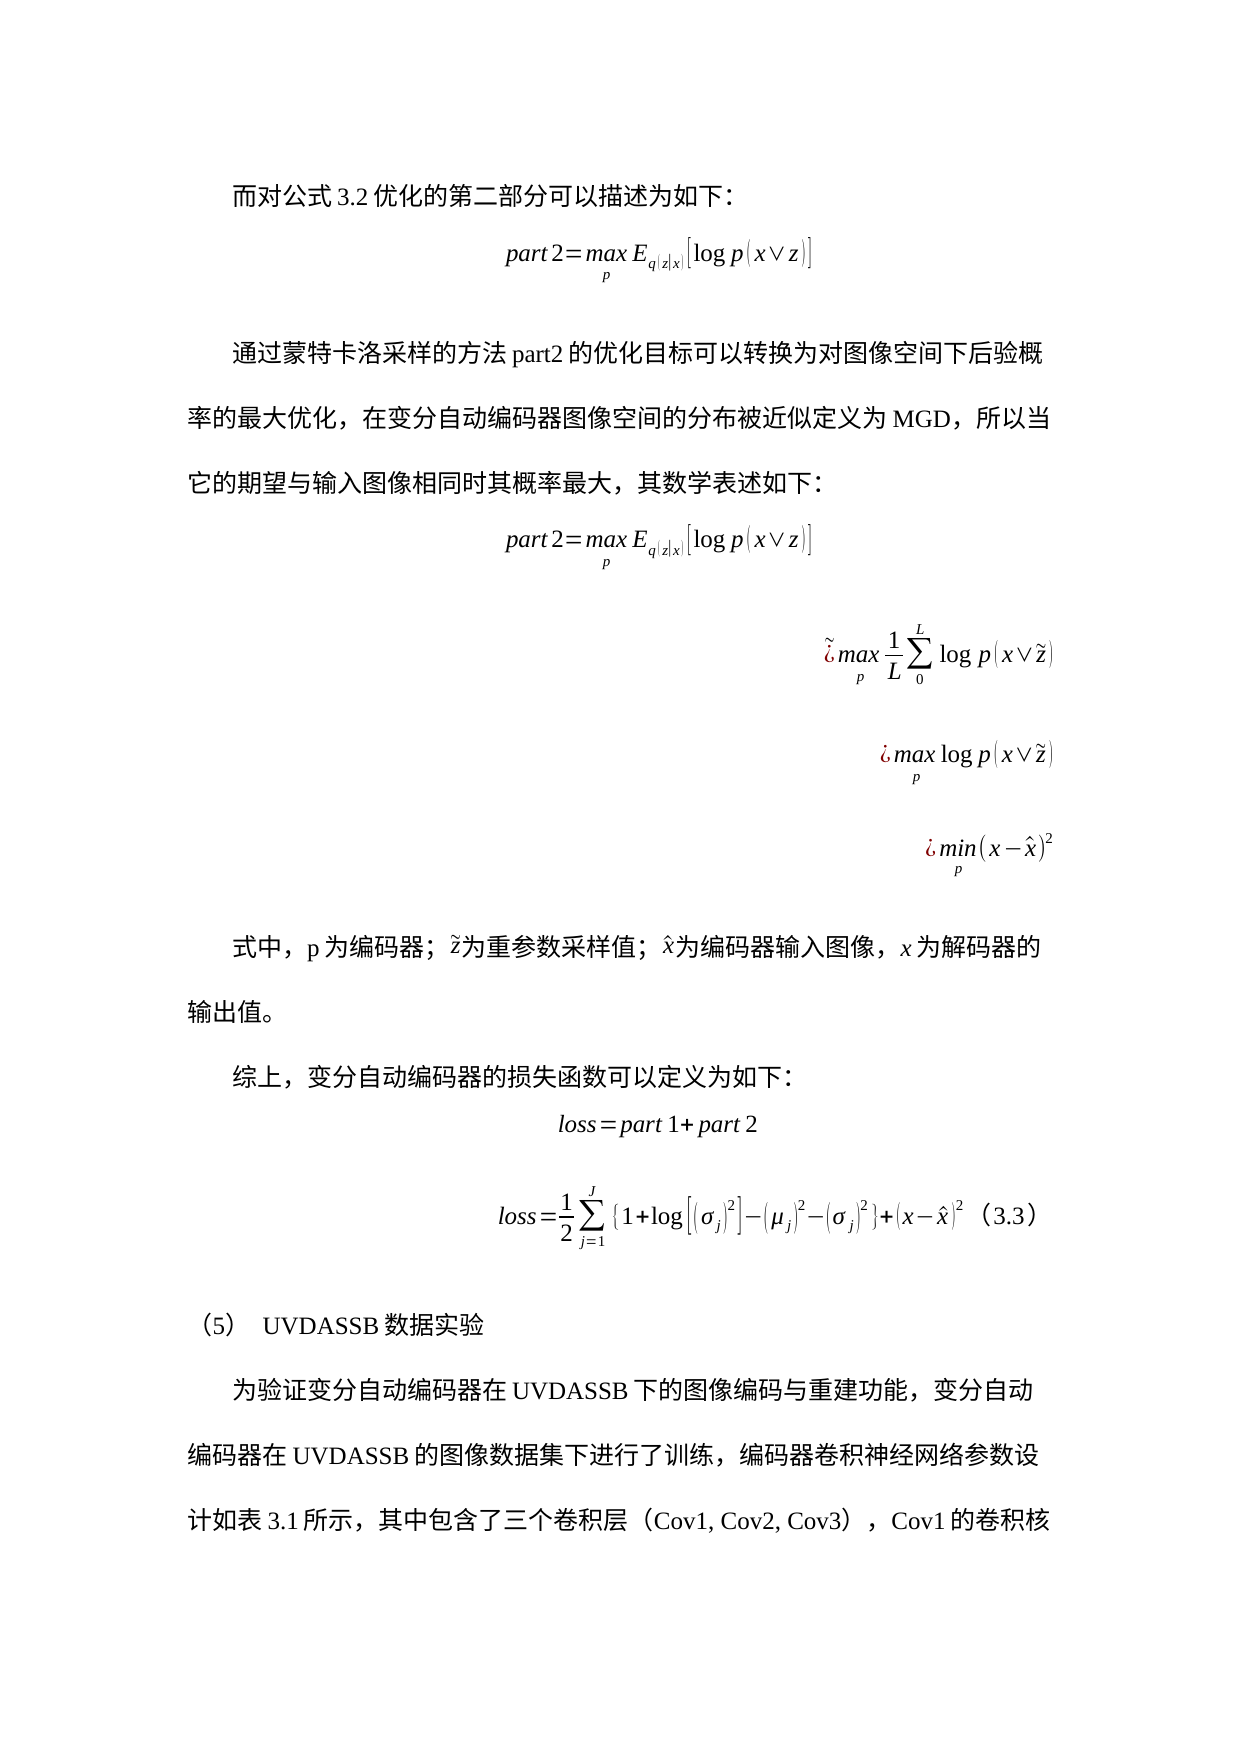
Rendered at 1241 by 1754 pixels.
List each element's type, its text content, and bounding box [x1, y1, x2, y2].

text 而对公式3.2优化的第二部分可以描述为如下： [187, 162, 1053, 227]
list UVDASSB数据实验 [187, 1291, 1053, 1356]
text 综上，变分自动编码器的损失函数可以定义为如下： [187, 1043, 1053, 1108]
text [187, 1356, 1053, 1551]
text 通过蒙特卡洛采样的方法part2的优化目标可以转换为对图像空间下后验概率的最大优化，在变分自动编码器图像空间的分布被近似定义为MGD，所以当它的期望与输入图像相同时其概率最大，其数学表述如下： [187, 319, 1053, 514]
text 式中，p为编码器；为重参数采样值；为编码器输入图像，x为解码器的输出值。 [187, 913, 1053, 1043]
